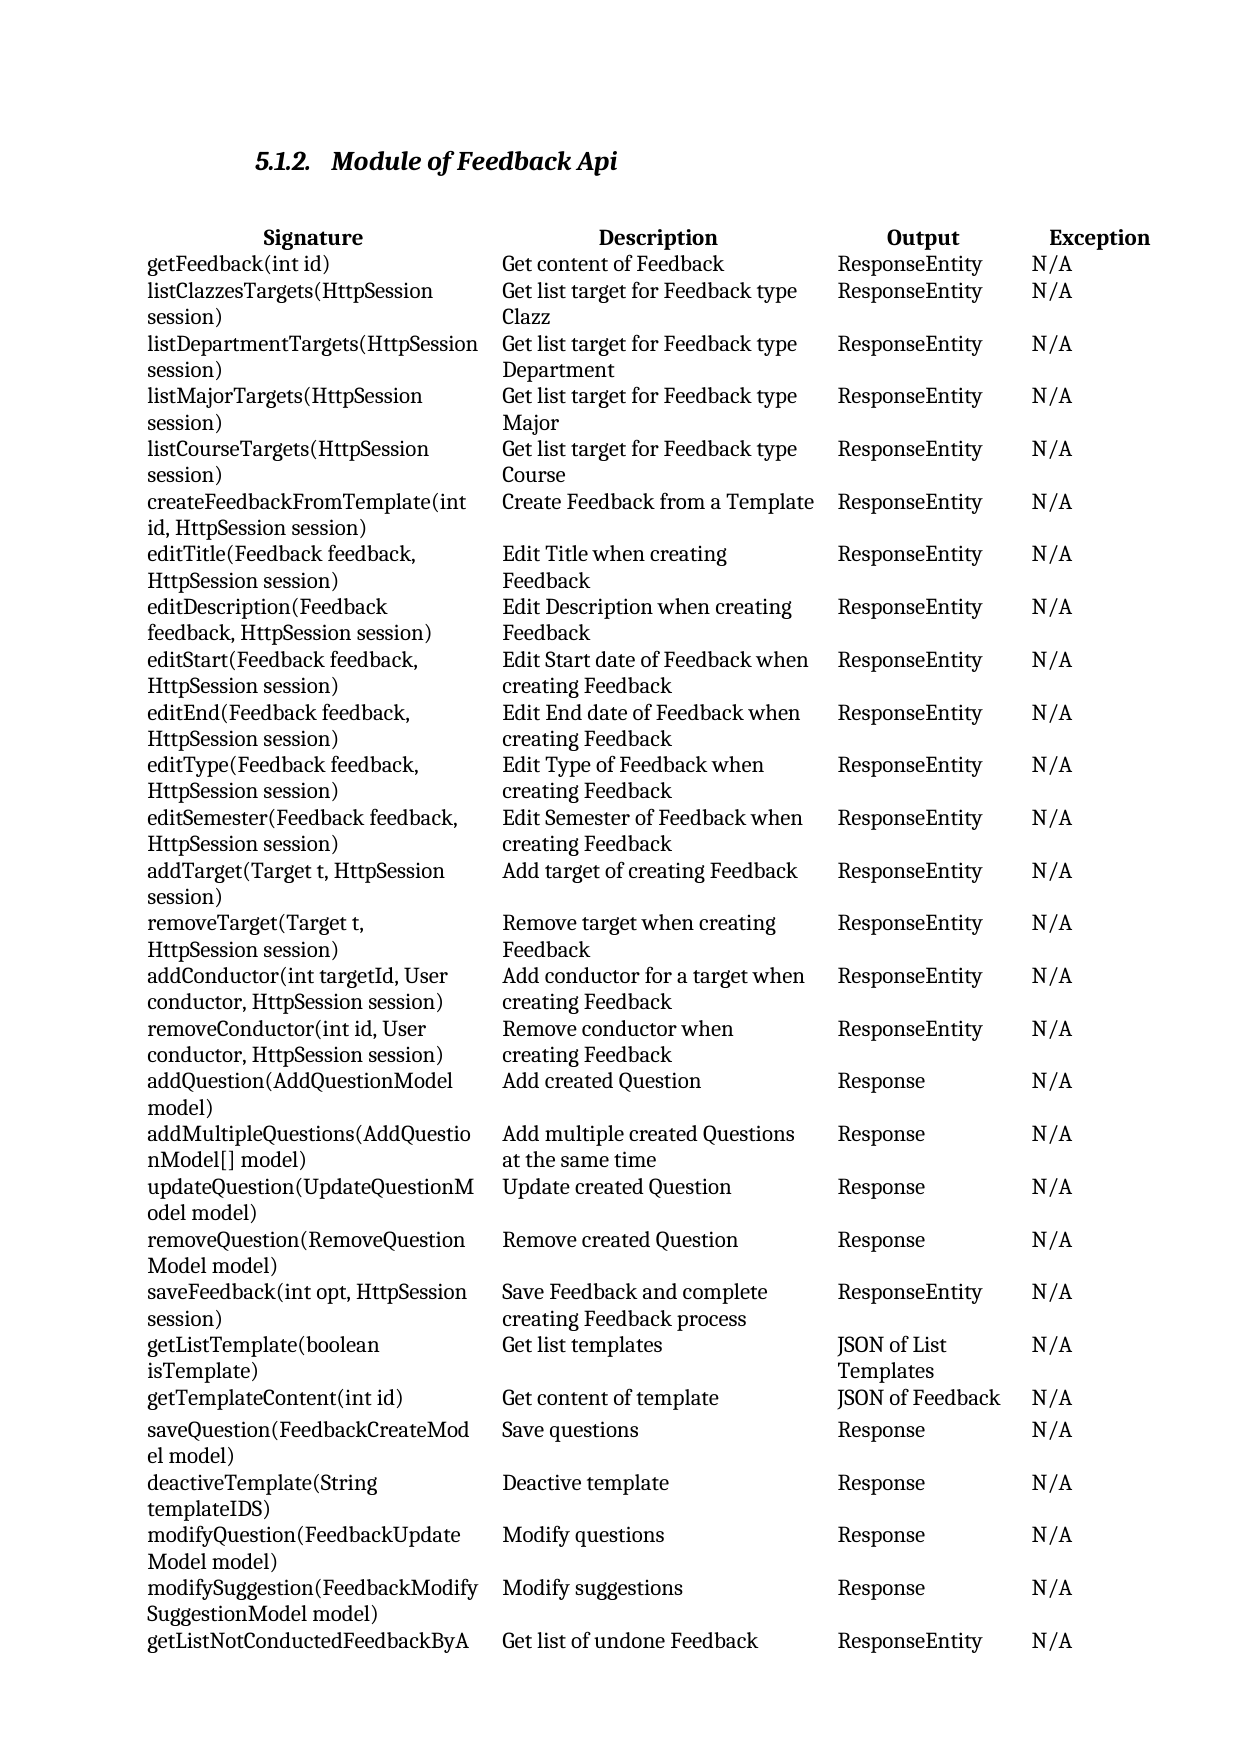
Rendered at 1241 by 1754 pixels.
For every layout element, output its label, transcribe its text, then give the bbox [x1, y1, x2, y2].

table_cell Get list target for Feedback type Course [491, 436, 826, 488]
table_cell N/A [1020, 1385, 1179, 1417]
table_cell Response [826, 1417, 1020, 1469]
table_cell editEnd(Feedback feedback, HttpSession session) [136, 699, 491, 752]
table_cell Response [826, 1469, 1020, 1522]
table_cell getFeedback(int id) [136, 251, 491, 278]
table_cell Remove created Question [491, 1226, 826, 1279]
table_cell ResponseEntity [826, 1016, 1020, 1068]
table_cell ResponseEntity [826, 383, 1020, 436]
table_cell editSemester(Feedback feedback, HttpSession session) [136, 805, 491, 857]
table_cell Get content of template [491, 1385, 826, 1417]
table_cell Add multiple created Questions at the same time [491, 1121, 826, 1174]
table_cell N/A [1020, 1016, 1179, 1068]
table_cell editType(Feedback feedback, HttpSession session) [136, 752, 491, 805]
table_header Signature [136, 225, 491, 251]
table_cell Get list target for Feedback type Department [491, 330, 826, 383]
table_cell ResponseEntity [826, 1628, 1020, 1654]
table_cell N/A [1020, 383, 1179, 436]
table_cell ResponseEntity [826, 963, 1020, 1016]
table_cell N/A [1020, 489, 1179, 541]
table_cell ResponseEntity [826, 541, 1020, 594]
table_cell Create Feedback from a Template [491, 489, 826, 541]
table_header Description [491, 225, 826, 251]
table_cell N/A [1020, 699, 1179, 752]
table_cell N/A [1020, 278, 1179, 330]
table_cell modifySuggestion(FeedbackModifySuggestionModel model) [136, 1575, 491, 1627]
table_cell N/A [1020, 1121, 1179, 1174]
table_cell N/A [1020, 858, 1179, 910]
table_cell listDepartmentTargets(HttpSession session) [136, 330, 491, 383]
table_cell N/A [1020, 1332, 1179, 1384]
table_cell Save questions [491, 1417, 826, 1469]
table_cell Edit Title when creating Feedback [491, 541, 826, 594]
table_cell N/A [1020, 752, 1179, 805]
table_header Exception [1020, 225, 1179, 251]
table_header Output [826, 225, 1020, 251]
table_cell N/A [1020, 1469, 1179, 1522]
table_cell removeTarget(Target t, HttpSession session) [136, 910, 491, 963]
table_cell N/A [1020, 541, 1179, 594]
table_cell Response [826, 1522, 1020, 1575]
table_cell ResponseEntity [826, 330, 1020, 383]
table_cell modifyQuestion(FeedbackUpdateModel model) [136, 1522, 491, 1575]
table_cell N/A [1020, 251, 1179, 278]
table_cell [136, 1628, 491, 1654]
table_cell ResponseEntity [826, 1279, 1020, 1332]
table_cell editDescription(Feedback feedback, HttpSession session) [136, 594, 491, 647]
table_cell Edit End date of Feedback when creating Feedback [491, 699, 826, 752]
table_cell ResponseEntity [826, 752, 1020, 805]
table_cell ResponseEntity [826, 278, 1020, 330]
table_cell addTarget(Target t, HttpSession session) [136, 858, 491, 910]
table_cell N/A [1020, 1522, 1179, 1575]
table_cell N/A [1020, 1628, 1179, 1654]
table_cell N/A [1020, 1226, 1179, 1279]
table_cell N/A [1020, 330, 1179, 383]
table_cell Response [826, 1174, 1020, 1226]
table_cell N/A [1020, 647, 1179, 699]
table_cell ResponseEntity [826, 858, 1020, 910]
table_cell N/A [1020, 963, 1179, 1016]
table_cell addConductor(int targetId, User conductor, HttpSession session) [136, 963, 491, 1016]
table_cell N/A [1020, 910, 1179, 963]
table_cell Get list target for Feedback type Clazz [491, 278, 826, 330]
table_cell Add conductor for a target when creating Feedback [491, 963, 826, 1016]
table_cell Response [826, 1226, 1020, 1279]
table_cell ResponseEntity [826, 594, 1020, 647]
table_cell Edit Type of Feedback when creating Feedback [491, 752, 826, 805]
table_cell N/A [1020, 805, 1179, 857]
table_cell Modify questions [491, 1522, 826, 1575]
table_cell listClazzesTargets(HttpSession session) [136, 278, 491, 330]
table_cell Get content of Feedback [491, 251, 826, 278]
table_cell N/A [1020, 1279, 1179, 1332]
table_cell editTitle(Feedback feedback, HttpSession session) [136, 541, 491, 594]
table_cell JSON of List Templates [826, 1332, 1020, 1384]
table_cell Edit Semester of Feedback when creating Feedback [491, 805, 826, 857]
table_cell N/A [1020, 1068, 1179, 1121]
table_cell Response [826, 1575, 1020, 1627]
table_cell N/A [1020, 1417, 1179, 1469]
table_cell saveQuestion(FeedbackCreateModel model) [136, 1417, 491, 1469]
table_cell ResponseEntity [826, 699, 1020, 752]
table_cell addQuestion(AddQuestionModel model) [136, 1068, 491, 1121]
table_cell Response [826, 1068, 1020, 1121]
table_cell ResponseEntity [826, 910, 1020, 963]
table_cell ResponseEntity [826, 805, 1020, 857]
table_cell saveFeedback(int opt, HttpSession session) [136, 1279, 491, 1332]
table_cell Update created Question [491, 1174, 826, 1226]
table_cell updateQuestion(UpdateQuestionModel model) [136, 1174, 491, 1226]
table_cell createFeedbackFromTemplate(int id, HttpSession session) [136, 489, 491, 541]
table_cell getListTemplate(boolean isTemplate) [136, 1332, 491, 1384]
table_cell Add created Question [491, 1068, 826, 1121]
table_cell removeConductor(int id, User conductor, HttpSession session) [136, 1016, 491, 1068]
table_cell N/A [1020, 1174, 1179, 1226]
table_cell Edit Start date of Feedback when creating Feedback [491, 647, 826, 699]
table_cell addMultipleQuestions(AddQuestionModel[] model) [136, 1121, 491, 1174]
table_cell editStart(Feedback feedback, HttpSession session) [136, 647, 491, 699]
table_cell Get list target for Feedback type Major [491, 383, 826, 436]
table_cell ResponseEntity [826, 251, 1020, 278]
table_cell ResponseEntity [826, 436, 1020, 488]
table_cell Modify suggestions [491, 1575, 826, 1627]
table_cell Deactive template [491, 1469, 826, 1522]
table_cell N/A [1020, 594, 1179, 647]
table_cell ResponseEntity [826, 647, 1020, 699]
table_cell Edit Description when creating Feedback [491, 594, 826, 647]
table_cell deactiveTemplate(String templateIDS) [136, 1469, 491, 1522]
table_cell JSON of Feedback [826, 1385, 1020, 1417]
table_cell Response [826, 1121, 1020, 1174]
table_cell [491, 1628, 826, 1654]
table_cell removeQuestion(RemoveQuestionModel model) [136, 1226, 491, 1279]
table_cell getTemplateContent(int id) [136, 1385, 491, 1417]
table_cell Remove target when creating Feedback [491, 910, 826, 963]
table_cell listMajorTargets(HttpSession session) [136, 383, 491, 436]
table_cell N/A [1020, 436, 1179, 488]
table_cell Save Feedback and complete creating Feedback process [491, 1279, 826, 1332]
table_cell Get list templates [491, 1332, 826, 1384]
table_cell listCourseTargets(HttpSession session) [136, 436, 491, 488]
table_cell Add target of creating Feedback [491, 858, 826, 910]
list Module of Feedback Api [255, 146, 1209, 177]
table_cell N/A [1020, 1575, 1179, 1627]
table_cell ResponseEntity [826, 489, 1020, 541]
table_cell Remove conductor when creating Feedback [491, 1016, 826, 1068]
